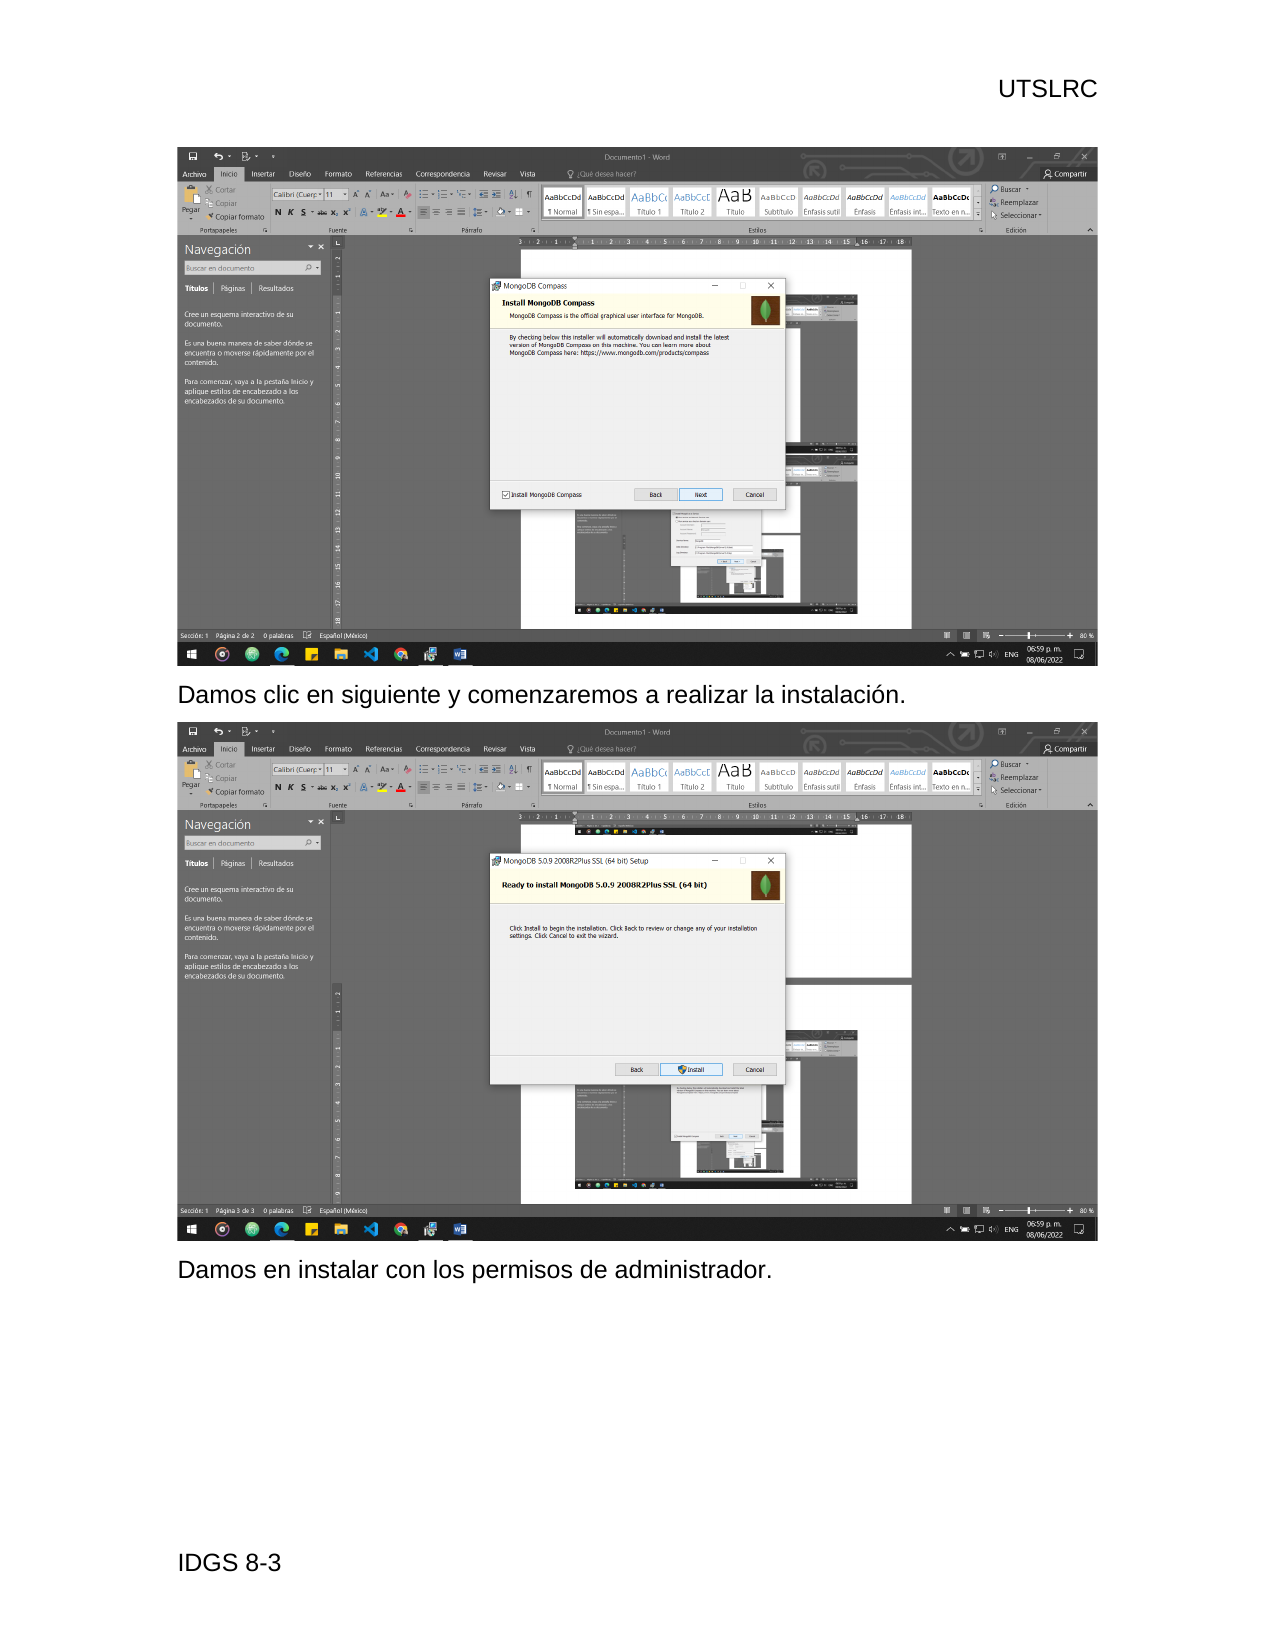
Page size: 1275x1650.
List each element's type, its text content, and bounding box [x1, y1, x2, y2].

picture [177, 722, 1098, 1241]
text Damos clic en siguiente y comenzaremos a realizar la instalación. [177, 680, 1098, 722]
text Damos en instalar con los permisos de administrador. [177, 1255, 1098, 1284]
picture [177, 147, 1098, 666]
